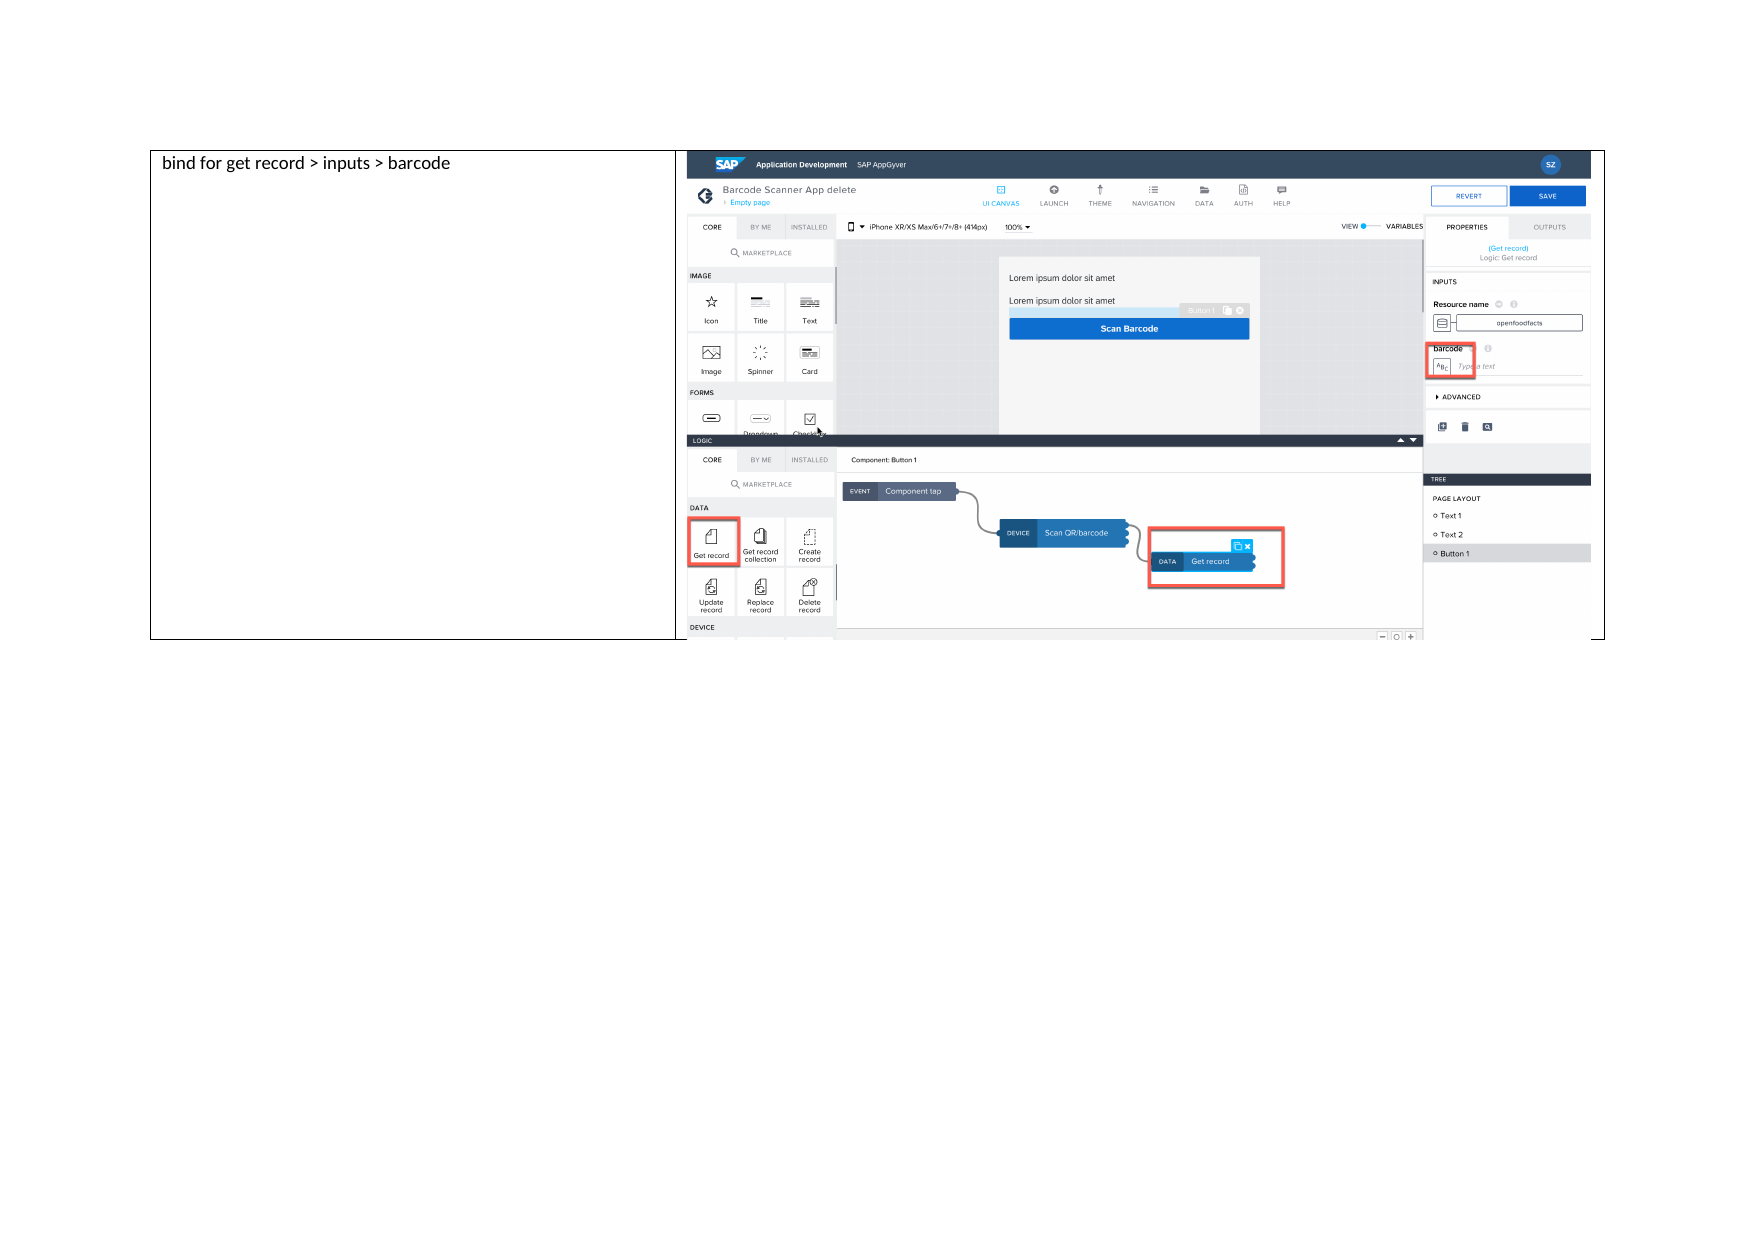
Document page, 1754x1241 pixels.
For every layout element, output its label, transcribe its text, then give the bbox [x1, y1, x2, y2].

table_cell [1591, 151, 1604, 639]
table_cell bind for get record > inputs > barcode [151, 151, 675, 639]
table_cell [676, 151, 686, 639]
picture [686, 151, 1591, 640]
